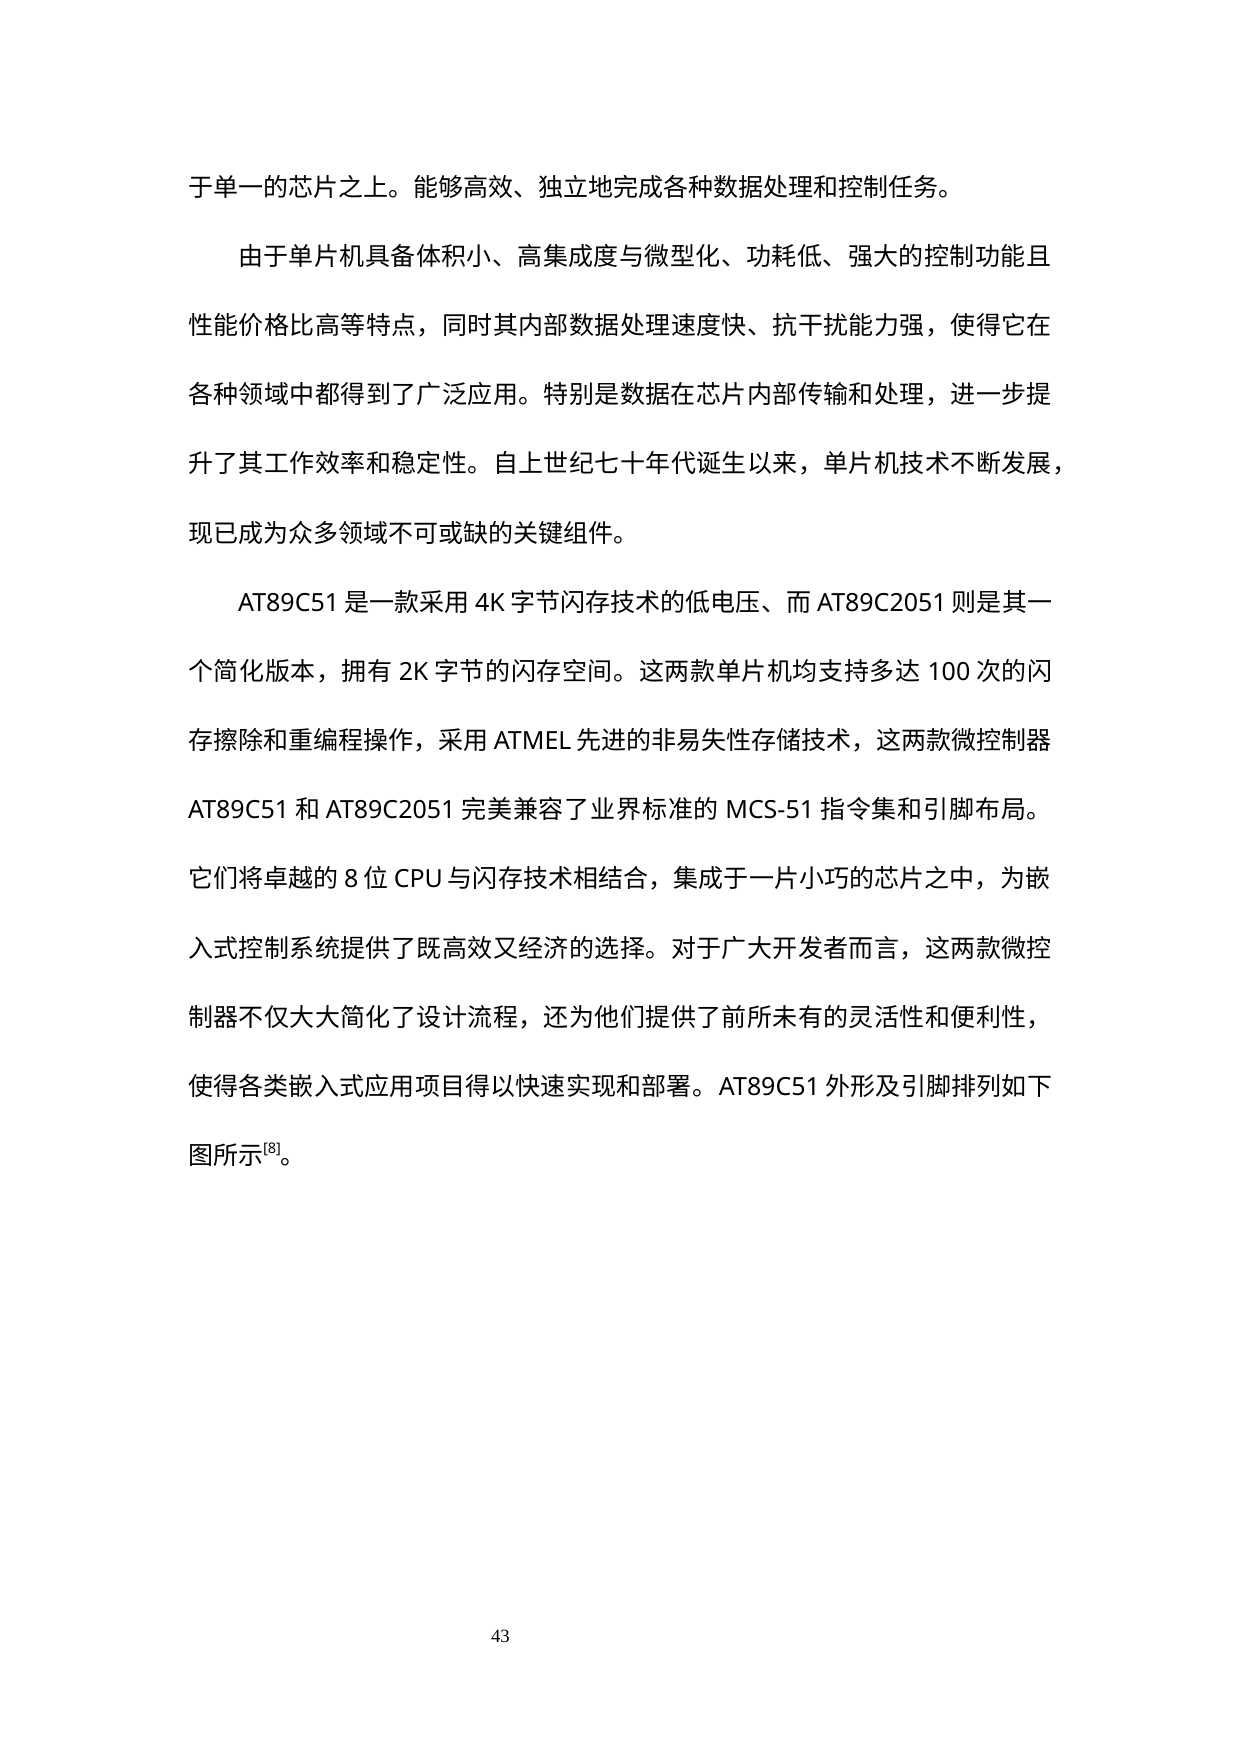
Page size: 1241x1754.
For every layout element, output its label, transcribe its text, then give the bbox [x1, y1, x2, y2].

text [188, 151, 1052, 220]
text 由于单片机具备体积小、高集成度与微型化、功耗低、强大的控制功能且性能价格比高等特点，同时其内部数据处理速度快、抗干扰能力强，使得它在各种领域中都得到了广泛应用。特别是数据在芯片内部传输和处理，进一步提升了其工作效率和稳定性。自上世纪七十年代诞生以来，单片机技术不断发展，现已成为众多领域不可或缺的关键组件。 [188, 220, 1052, 566]
text AT89C51是一款采用4K字节闪存技术的低电压、而AT89C2051则是其一个简化版本，拥有2K字节的闪存空间。这两款单片机均支持多达100次的闪存擦除和重编程操作，采用ATMEL先进的非易失性存储技术，这两款微控制器AT89C51和AT89C2051完美兼容了业界标准的MCS-51指令集和引脚布局。它们将卓越的8位CPU与闪存技术相结合，集成于一片小巧的芯片之中，为嵌入式控制系统提供了既高效又经济的选择。对于广大开发者而言，这两款微控制器不仅大大简化了设计流程，还为他们提供了前所未有的灵活性和便利性，使得各类嵌入式应用项目得以快速实现和部署。AT89C51外形及引脚排列如下图所示[8]。 [188, 566, 1052, 1188]
